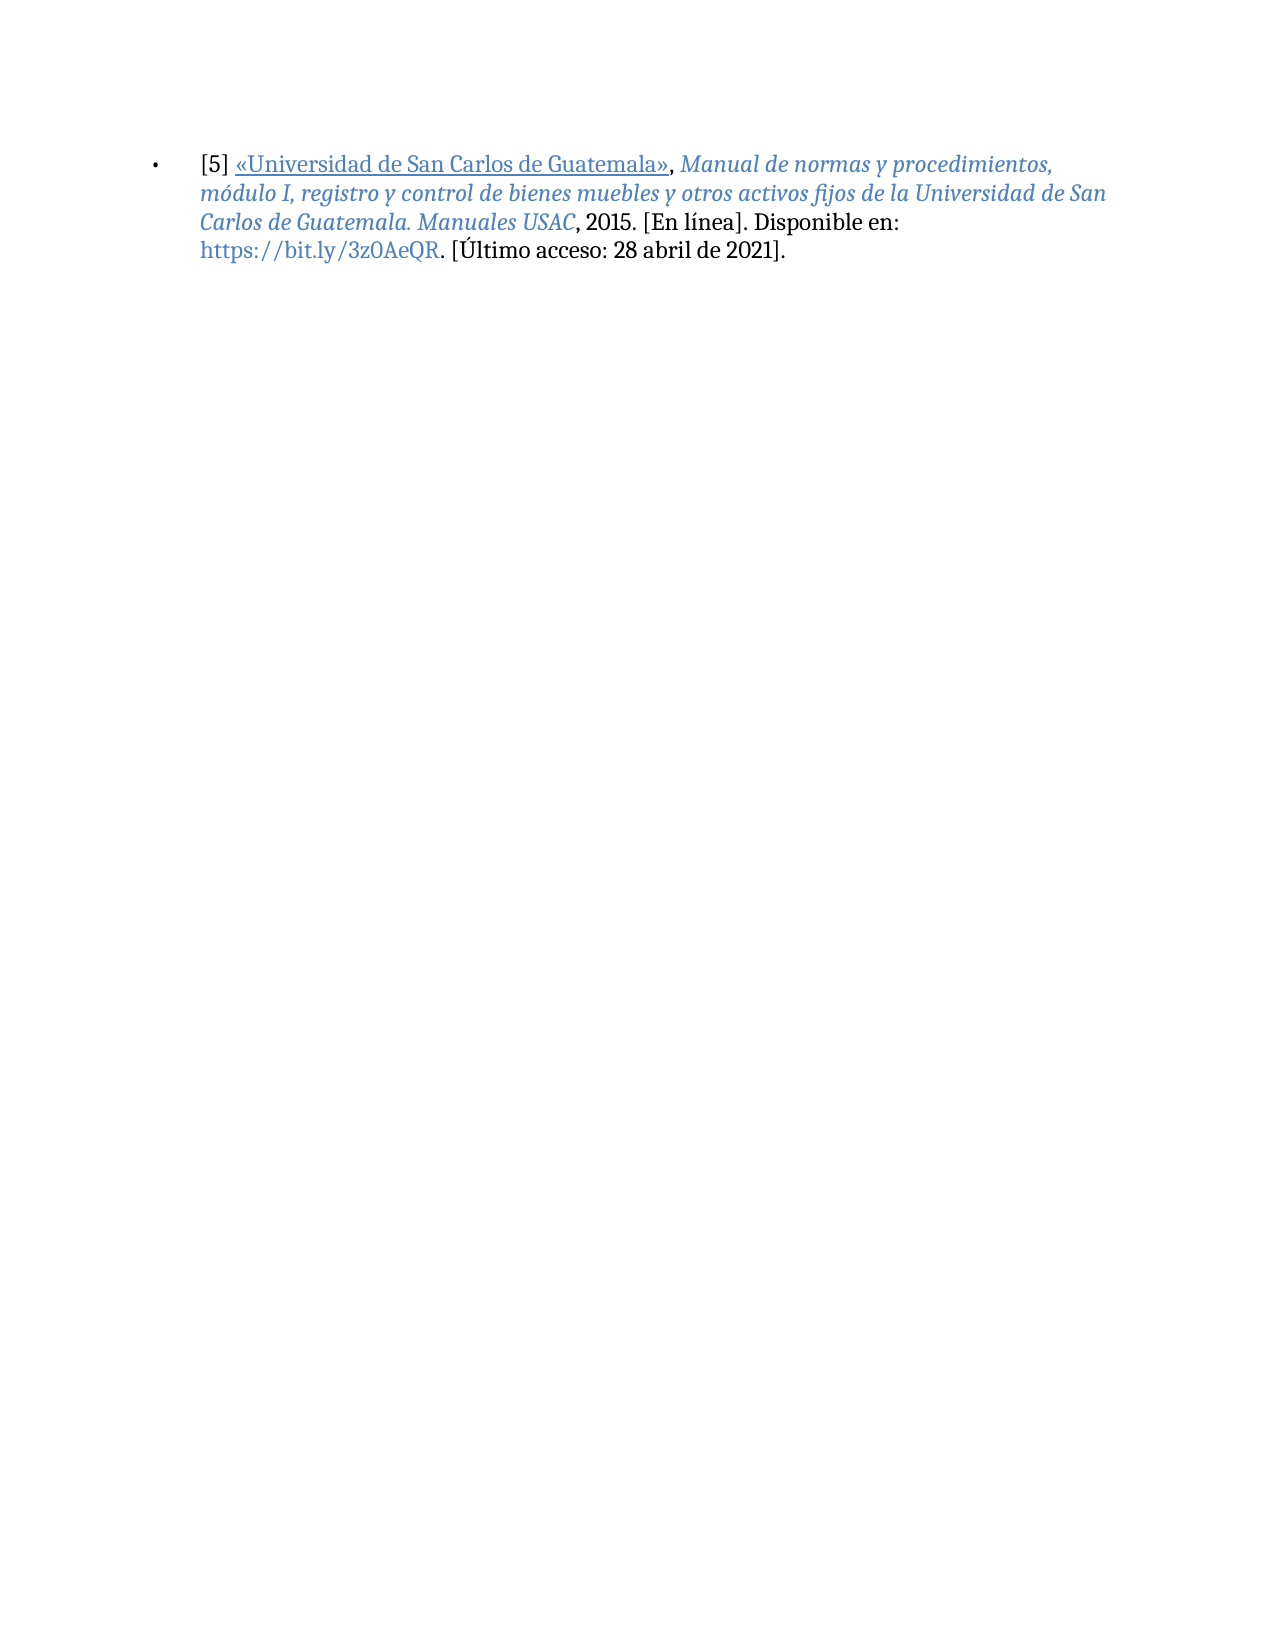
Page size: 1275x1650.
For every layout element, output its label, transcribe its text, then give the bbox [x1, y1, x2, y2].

list [5] «Universidad de San Carlos de Guatemala», Manual de normas y procedimientos, módulo I, registro y control de bienes muebles y otros activos fijos de la Universidad de San Carlos de Guatemala. Manuales USAC, 2015. [En línea]. Disponible en: https://bit.ly/3z0AeQR. [Último acceso: 28 abril de 2021]. [150, 150, 1125, 265]
